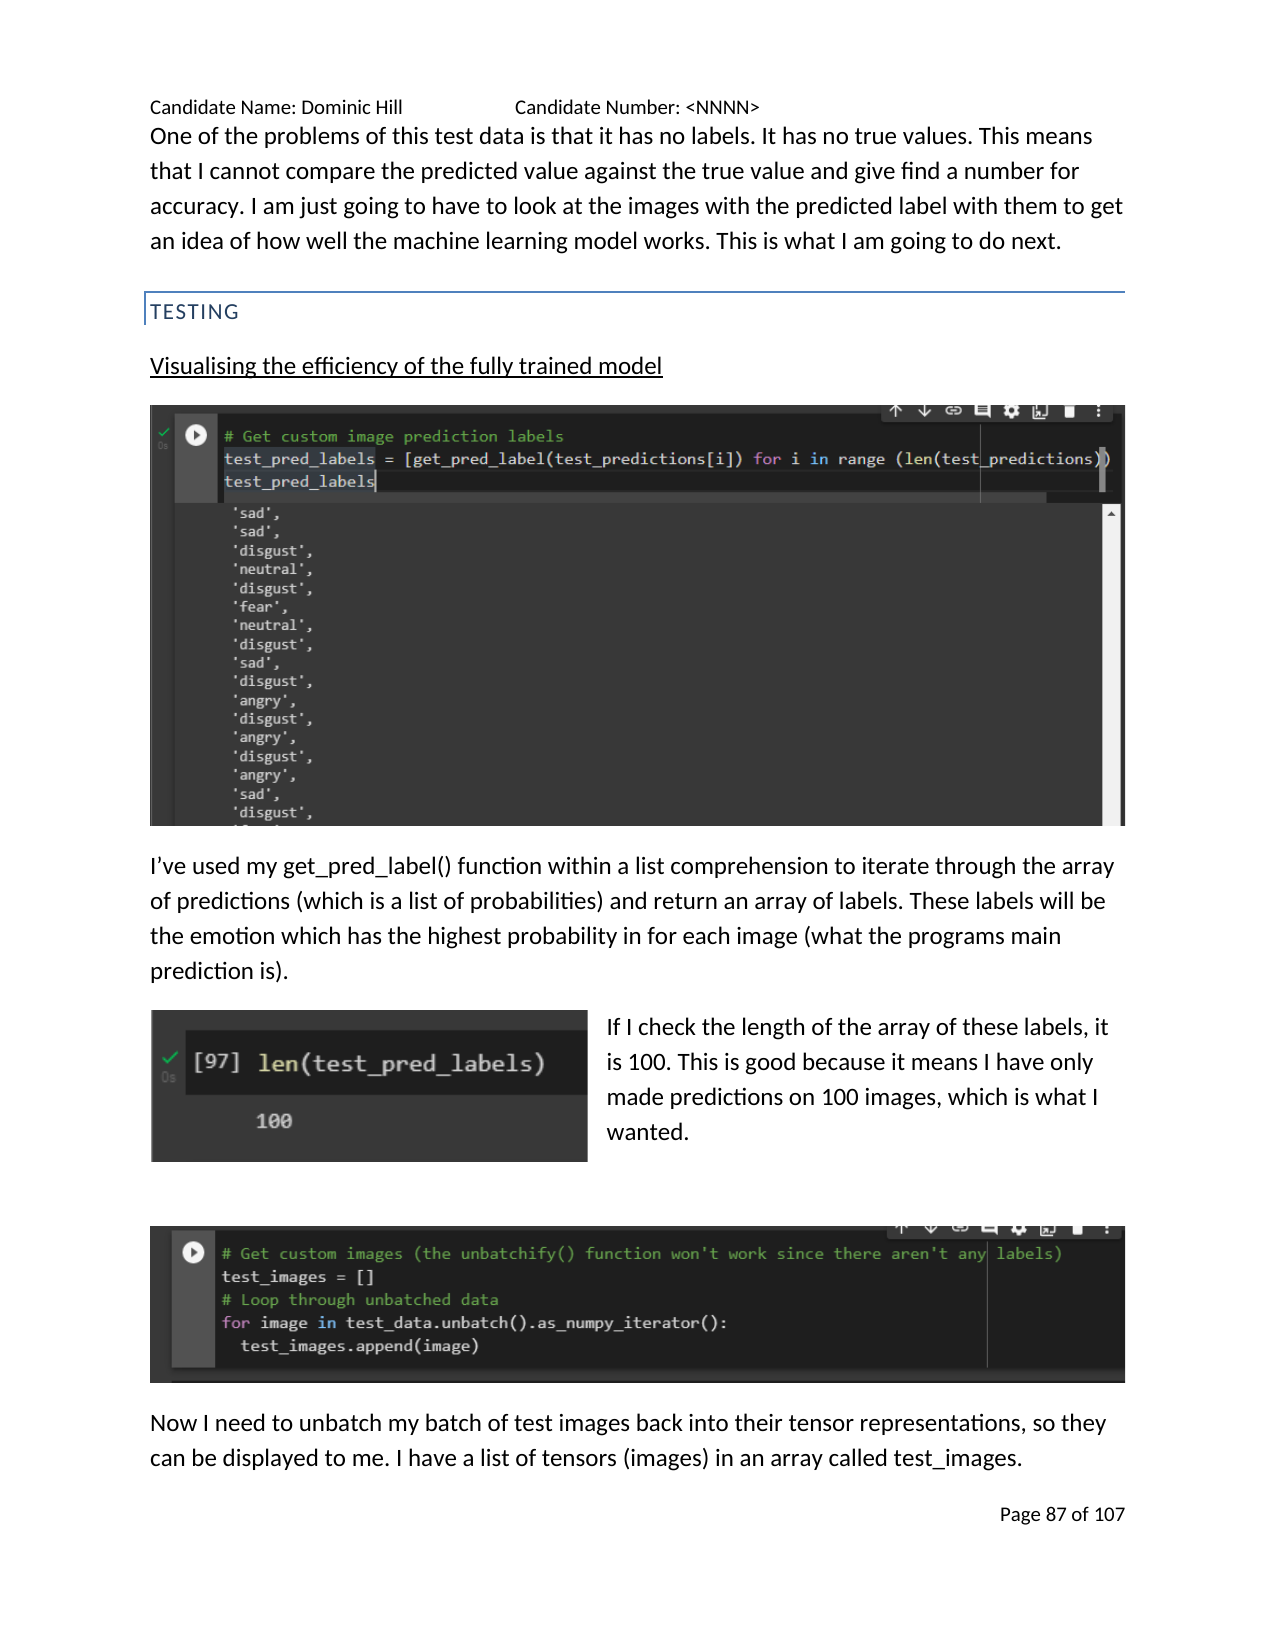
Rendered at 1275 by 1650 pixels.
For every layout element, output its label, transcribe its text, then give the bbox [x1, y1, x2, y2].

text Visualising the efficiency of the fully trained model [150, 350, 1125, 381]
text Now I need to unbatch my batch of test images back into their tensor representations, so they can be displayed to me. I have a list of tensors (images) in an array called test_images. [150, 1407, 1125, 1472]
subtitle Testing [146, 293, 1125, 325]
text If I check the length of the array of these labels, it is 100. This is good because it means I have only made predictions on 100 images, which is what I wanted. [588, 1011, 1125, 1146]
picture [150, 1226, 1125, 1383]
text One of the problems of this test data is that it has no labels. It has no true values. This means that I cannot compare the predicted value against the true value and give find a number for accuracy. I am just going to have to look at the images with the predicted label with them to get an idea of how well the machine learning model works. This is what I am going to do next. [150, 120, 1125, 256]
picture [150, 1010, 588, 1160]
picture [150, 405, 1125, 826]
text I’ve used my get_pred_label() function within a list comprehension to iterate through the array of predictions (which is a list of probabilities) and return an array of labels. These labels will be the emotion which has the highest probability in for each image (what the programs main prediction is). [150, 850, 1125, 985]
